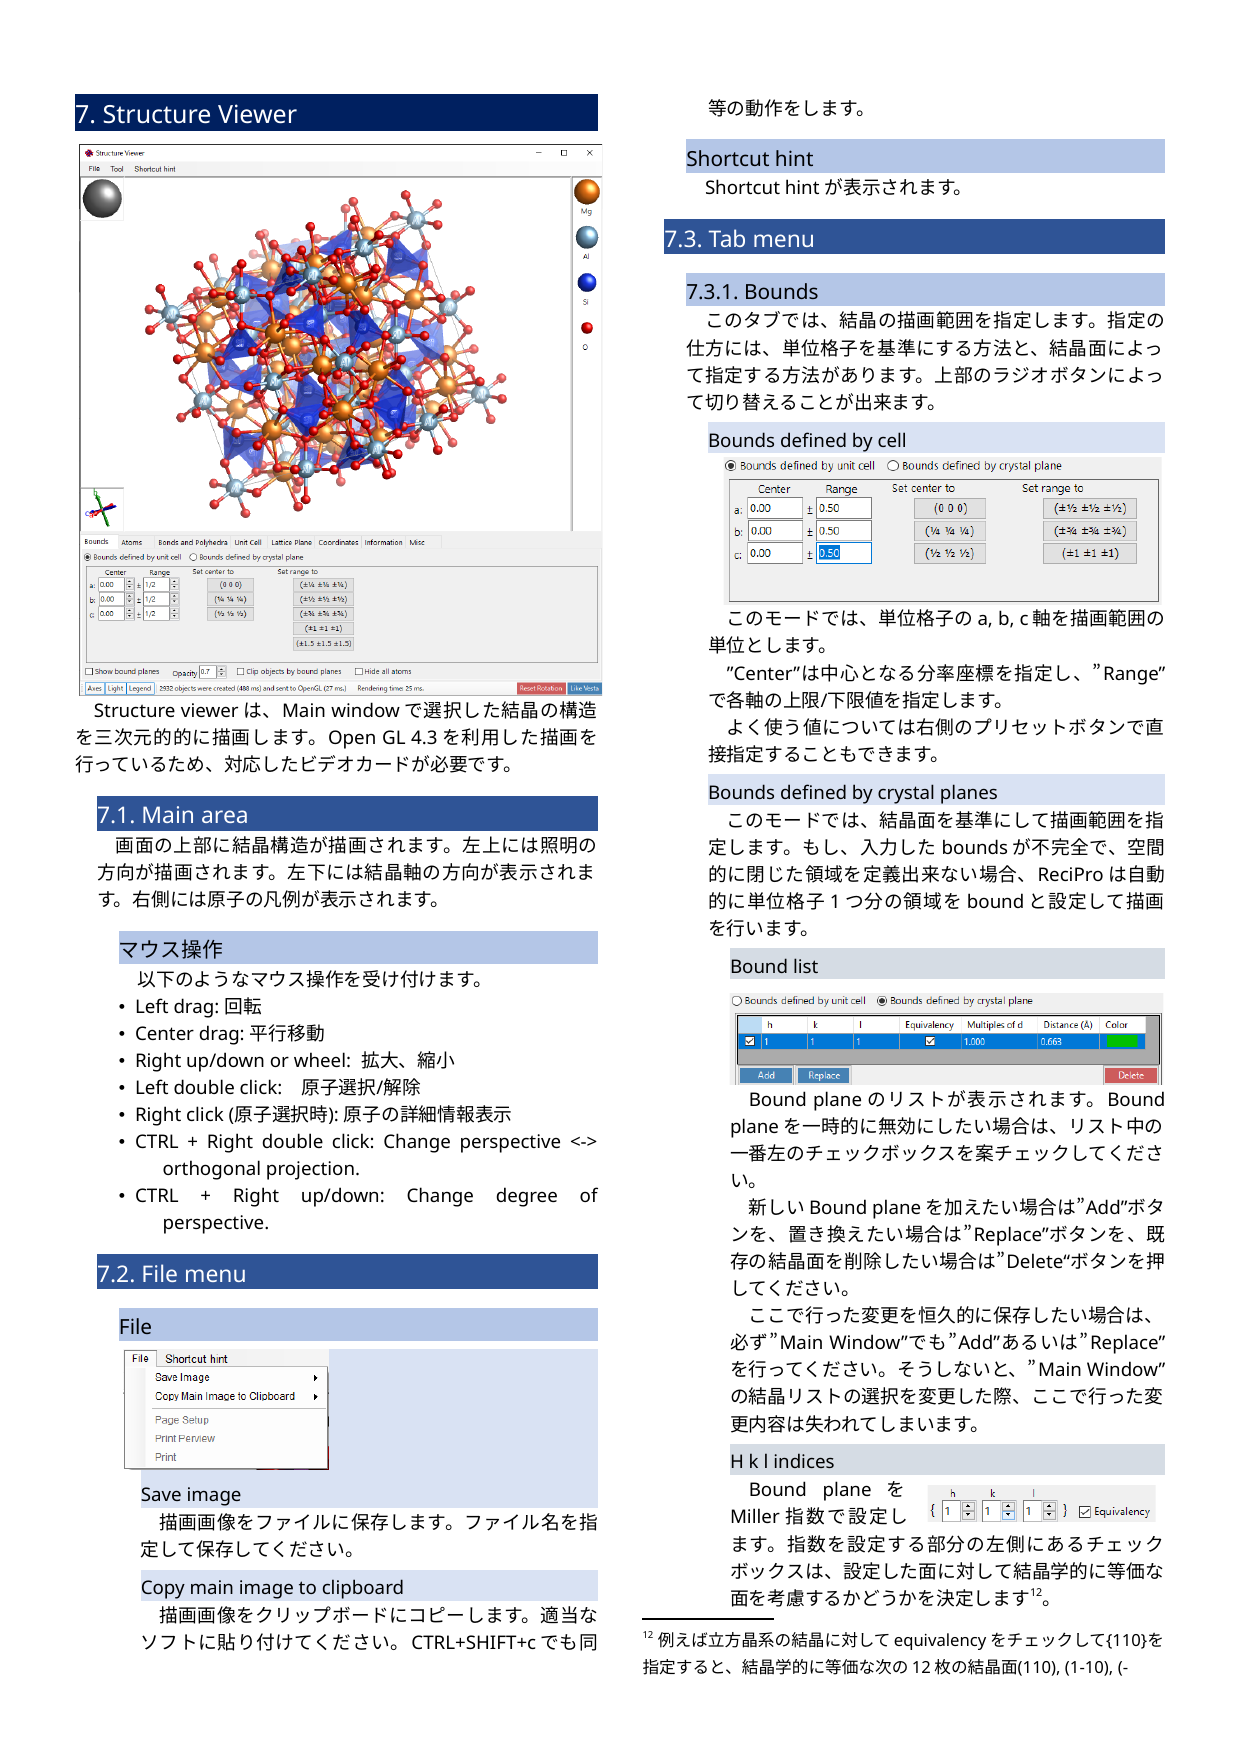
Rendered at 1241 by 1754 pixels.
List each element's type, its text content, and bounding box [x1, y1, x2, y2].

picture [79, 144, 603, 696]
subtitle Copy main image to clipboard [141, 1570, 598, 1601]
text Bound planeをMiller指数で設定します。指数を設定する部分の左側にあるチェックボックスは、設定した面に対して結晶学的に等価な面を考慮するかどうかを決定します。 [730, 1475, 1165, 1611]
text 新しいBound planeを加えたい場合は”Add”ボタンを、置き換えたい場合は”Replace”ボタンを、既存の結晶面を削除したい場合は”Delete“ボタンを押してください。 [730, 1193, 1165, 1301]
subtitle File [119, 1308, 598, 1341]
subtitle Bound list [730, 948, 1165, 979]
subtitle マウス操作 [119, 931, 598, 964]
subtitle 7.3. Tab menu [664, 219, 1165, 254]
picture [729, 993, 1164, 1085]
subtitle 7.2. File menu [97, 1254, 598, 1289]
subtitle 7. Structure Viewer [75, 94, 598, 131]
subtitle 7.1. Main area [97, 796, 598, 831]
list CTRL + Right double click: Change perspective <-> orthogonal projection. [119, 1127, 598, 1181]
text ”Center”は中心となる分率座標を指定し、”Range”で各軸の上限/下限値を指定します。 [708, 658, 1165, 712]
text 描画画像をクリップボードにコピーします。適当なソフトに貼り付けてください。CTRL+SHIFT+cでも同等の動作をします。 [708, 94, 1165, 121]
list Right click (原子選択時): 原子の詳細情報表示 [119, 1100, 598, 1127]
text Shortcut hint が表示されます。 [686, 173, 1165, 200]
text 以下のようなマウス操作を受け付けます。 [119, 964, 598, 991]
list Left drag: 回転 [119, 991, 598, 1018]
text このタブでは、結晶の描画範囲を指定します。指定の仕方には、単位格子を基準にする方法と、結晶面によって指定する方法があります。上部のラジオボタンによって切り替えることが出来ます。 [686, 306, 1165, 414]
subtitle 7.3.1. Bounds [686, 273, 1165, 306]
list Right up/down or wheel: 拡大、縮小 [119, 1046, 598, 1073]
list CTRL + Right up/down: Change degree of perspective. [119, 1181, 598, 1235]
subtitle Bounds defined by crystal planes [708, 774, 1165, 805]
picture [927, 1485, 1156, 1522]
text 描画画像をクリップボードにコピーします。適当なソフトに貼り付けてください。CTRL+SHIFT+cでも同等の動作をします。 [141, 1601, 598, 1655]
picture [723, 457, 1162, 605]
list Left double click: 原子選択/解除 [119, 1073, 598, 1100]
text このモードでは、結晶面を基準にして描画範囲を指定します。もし、入力したboundsが不完全で、空間的に閉じた領域を定義出来ない場合、ReciProは自動的に単位格子1つ分の領域をboundと設定して描画を行います。 [708, 805, 1165, 941]
subtitle Bounds defined by cell [708, 422, 1165, 453]
text 描画画像をファイルに保存します。ファイル名を指定して保存してください。 [141, 1508, 598, 1562]
subtitle H k l indices [730, 1444, 1165, 1475]
text 画面の上部に結晶構造が描画されます。左上には照明の方向が描画されます。左下には結晶軸の方向が表示されます。右側には原子の凡例が表示されます。 [97, 831, 598, 912]
subtitle Shortcut hint [686, 139, 1165, 173]
text ここで行った変更を恒久的に保存したい場合は、必ず”Main Window”でも”Add”あるいは”Replace”を行ってください。そうしないと、”Main Window”の結晶リストの選択を変更した際、ここで行った変更内容は失われてしまいます。 [730, 1301, 1165, 1436]
text よく使う値については右側のプリセットボタンで直接指定することもできます。 [708, 712, 1165, 767]
list Center drag: 平行移動 [119, 1018, 598, 1046]
picture [123, 1349, 329, 1470]
